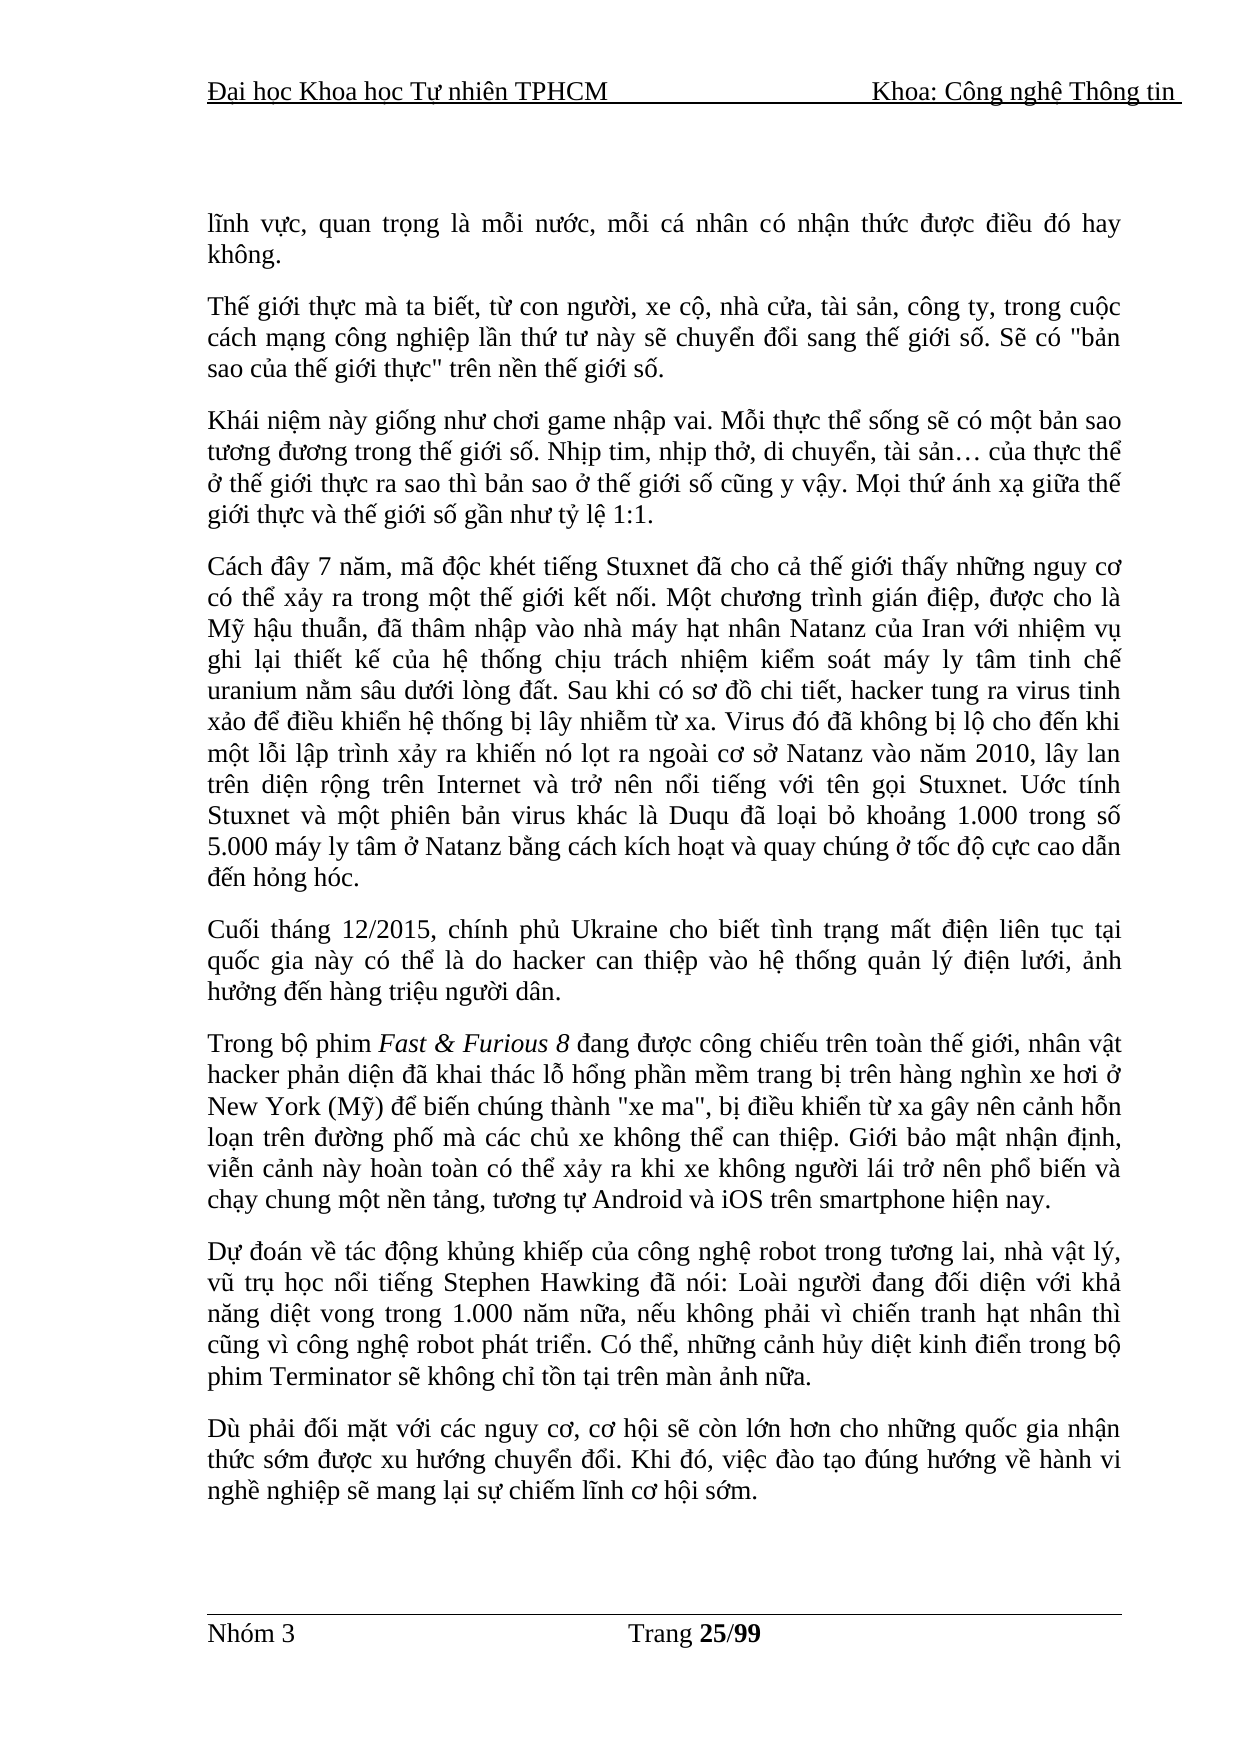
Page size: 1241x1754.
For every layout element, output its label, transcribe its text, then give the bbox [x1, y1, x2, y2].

text Khái niệm này giống như chơi game nhập vai. Mỗi thực thể sống sẽ có một bản sao tương đương trong thế giới số. Nhịp tim, nhịp thở, di chuyển, tài sản… của thực thể ở thế giới thực ra sao thì bản sao ở thế giới số cũng y vậy. Mọi thứ ánh xạ giữa thế giới thực và thế giới số gần như tỷ lệ 1:1. [207, 404, 1122, 529]
text Thế giới thực mà ta biết, từ con người, xe cộ, nhà cửa, tài sản, công ty, trong cuộc cách mạng công nghiệp lần thứ tư này sẽ chuyển đổi sang thế giới số. Sẽ có "bản sao của thế giới thực" trên nền thế giới số. [207, 290, 1122, 383]
text Dự đoán về tác động khủng khiếp của công nghệ robot trong tương lai, nhà vật lý, vũ trụ học nổi tiếng Stephen Hawking đã nói: Loài người đang đối diện với khả năng diệt vong trong 1.000 năm nữa, nếu không phải vì chiến tranh hạt nhân thì cũng vì công nghệ robot phát triển. Có thể, những cảnh hủy diệt kinh điển trong bộ phim Terminator sẽ không chỉ tồn tại trên màn ảnh nữa. [207, 1235, 1122, 1391]
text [207, 207, 1122, 269]
text Cách đây 7 năm, mã độc khét tiếng Stuxnet đã cho cả thế giới thấy những nguy cơ có thể xảy ra trong một thế giới kết nối. Một chương trình gián điệp, được cho là Mỹ hậu thuẫn, đã thâm nhập vào nhà máy hạt nhân Natanz của Iran với nhiệm vụ ghi lại thiết kế của hệ thống chịu trách nhiệm kiểm soát máy ly tâm tinh chế uranium nằm sâu dưới lòng đất. Sau khi có sơ đồ chi tiết, hacker tung ra virus tinh xảo để điều khiển hệ thống bị lây nhiễm từ xa. Virus đó đã không bị lộ cho đến khi một lỗi lập trình xảy ra khiến nó lọt ra ngoài cơ sở Natanz vào năm 2010, lây lan trên diện rộng trên Internet và trở nên nổi tiếng với tên gọi Stuxnet. Uớc tính Stuxnet và một phiên bản virus khác là Duqu đã loại bỏ khoảng 1.000 trong số 5.000 máy ly tâm ở Natanz bằng cách kích hoạt và quay chúng ở tốc độ cực cao dẫn đến hỏng hóc. [207, 550, 1122, 892]
text Cuối tháng 12/2015, chính phủ Ukraine cho biết tình trạng mất điện liên tục tại quốc gia này có thể là do hacker can thiệp vào hệ thống quản lý điện lưới, ảnh hưởng đến hàng triệu người dân. [207, 913, 1122, 1007]
text Dù phải đối mặt với các nguy cơ, cơ hội sẽ còn lớn hơn cho những quốc gia nhận thức sớm được xu hướng chuyển đổi. Khi đó, việc đào tạo đúng hướng về hành vi nghề nghiệp sẽ mang lại sự chiếm lĩnh cơ hội sớm. [207, 1412, 1122, 1505]
text Trong bộ phim Fast & Furious 8 đang được công chiếu trên toàn thế giới, nhân vật hacker phản diện đã khai thác lỗ hổng phần mềm trang bị trên hàng nghìn xe hơi ở New York (Mỹ) để biến chúng thành "xe ma", bị điều khiển từ xa gây nên cảnh hỗn loạn trên đường phố mà các chủ xe không thể can thiệp. Giới bảo mật nhận định, viễn cảnh này hoàn toàn có thể xảy ra khi xe không người lái trở nên phổ biến và chạy chung một nền tảng, tương tự Android và iOS trên smartphone hiện nay. [207, 1027, 1122, 1214]
